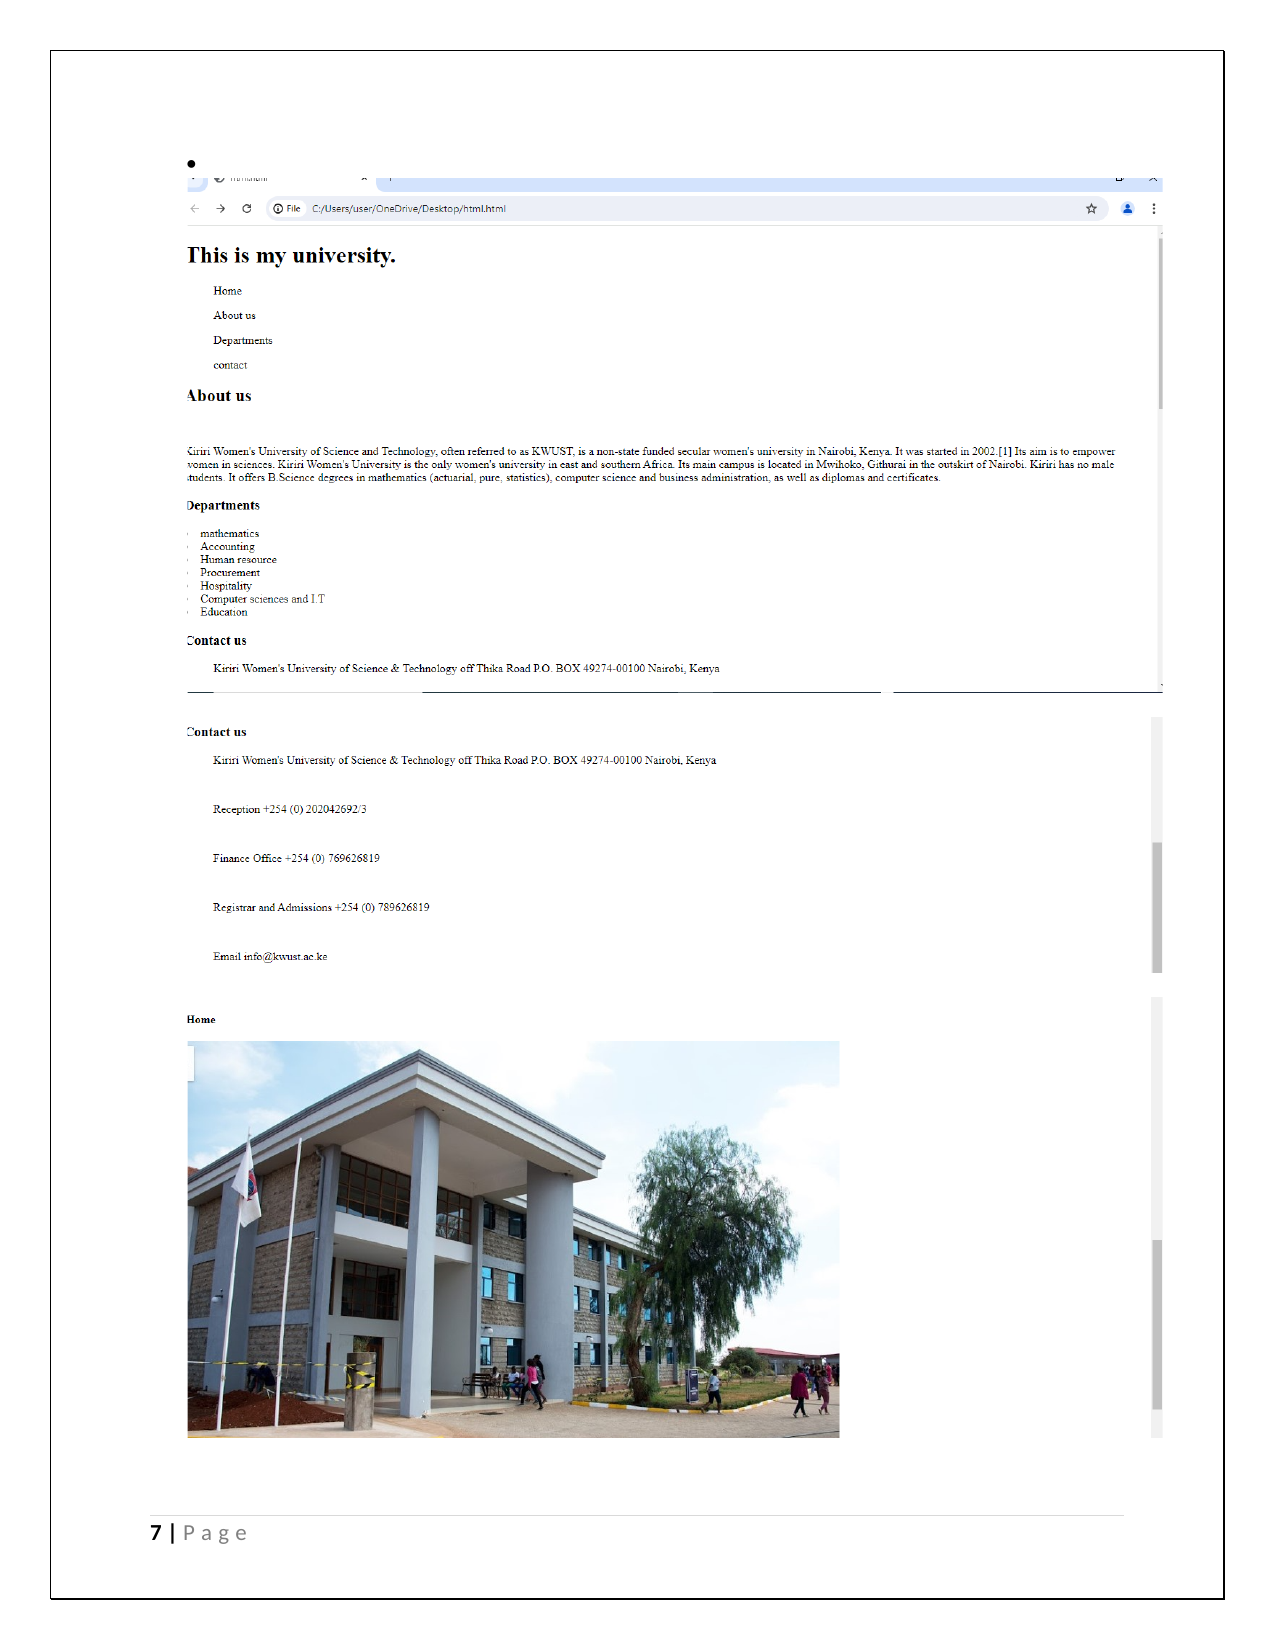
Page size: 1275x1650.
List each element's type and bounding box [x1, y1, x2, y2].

picture [187, 178, 1163, 693]
picture [187, 717, 1163, 973]
picture [187, 997, 1163, 1438]
